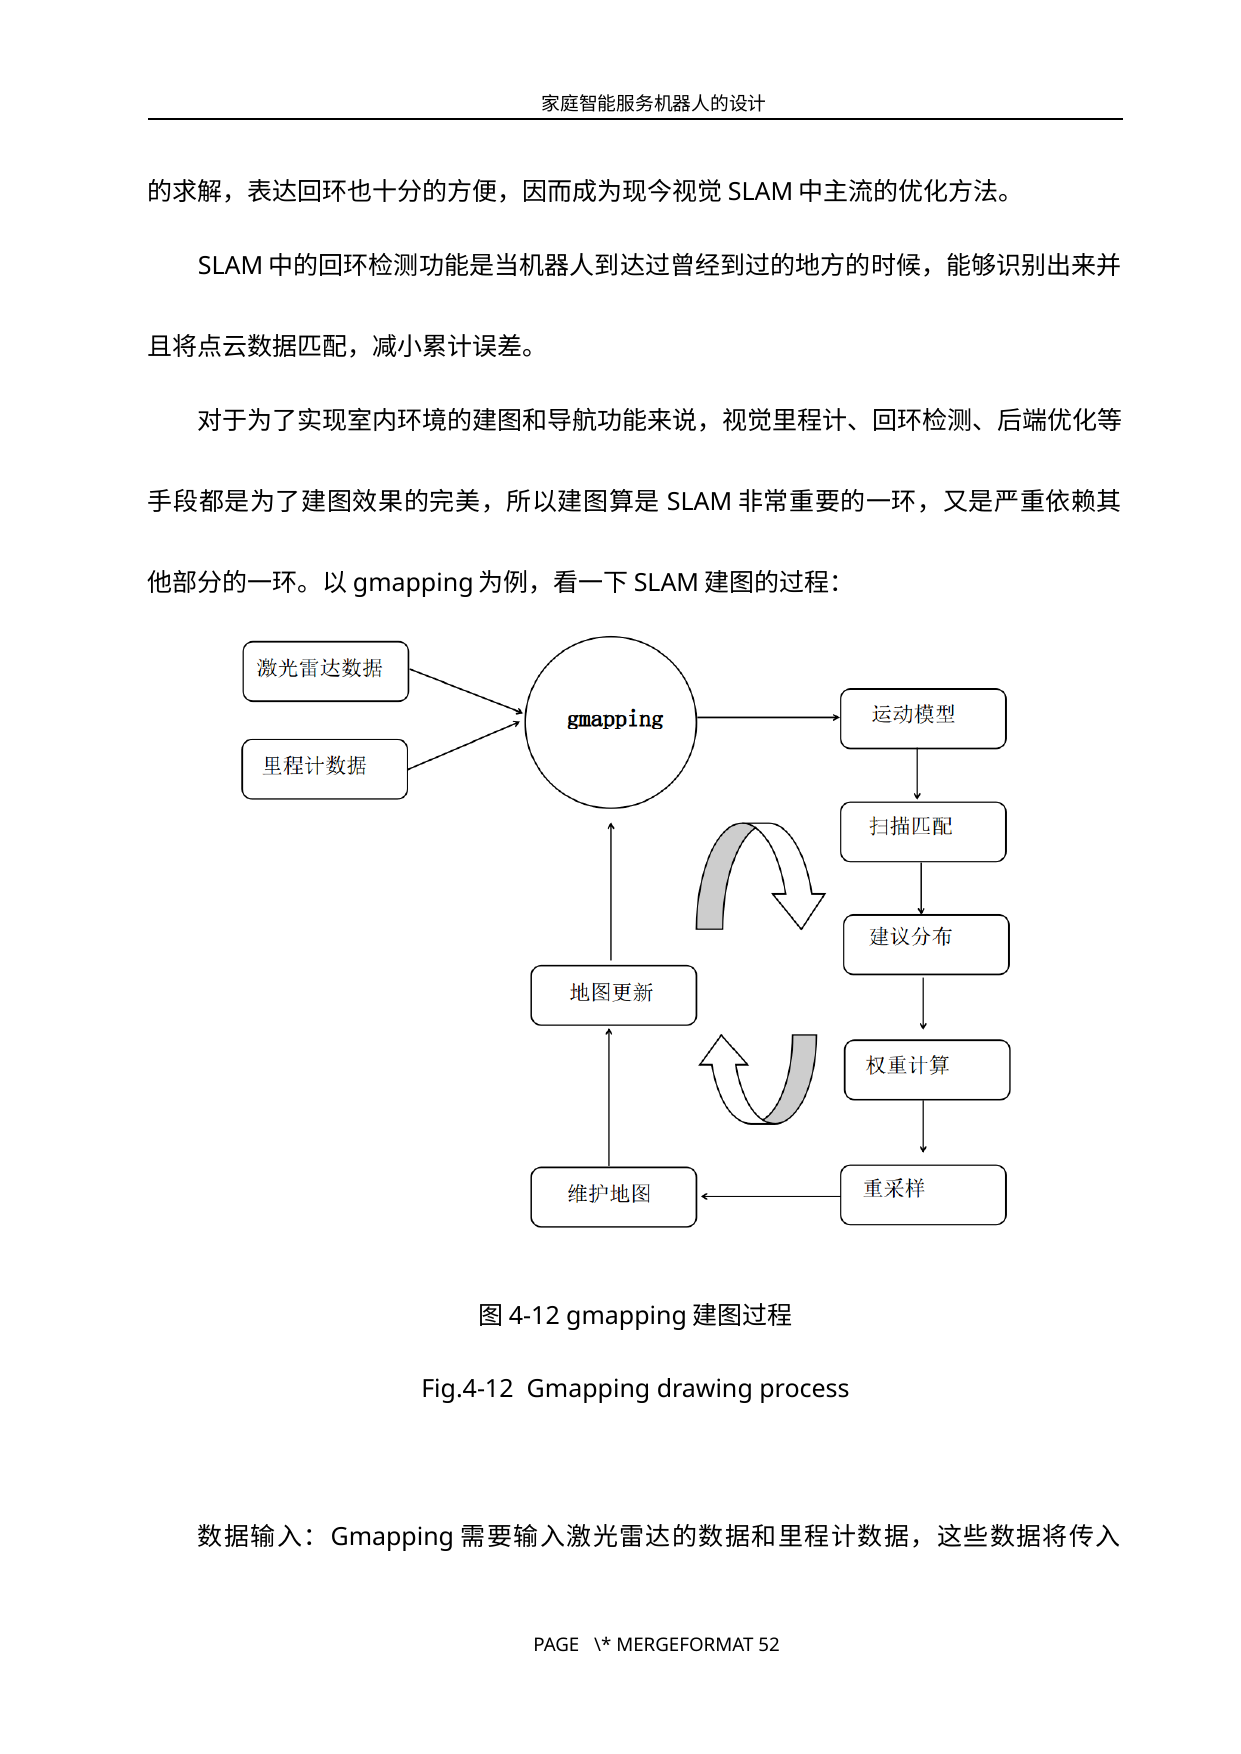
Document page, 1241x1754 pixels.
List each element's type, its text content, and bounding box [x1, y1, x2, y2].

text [148, 1502, 1123, 1567]
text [148, 157, 1123, 222]
text 图4-12 gmapping建图过程 [148, 1281, 1123, 1346]
text Fig.4-12 Gmapping drawing process [148, 1355, 1123, 1420]
picture [197, 622, 1069, 1243]
text SLAM中的回环检测功能是当机器人到达过曾经到过的地方的时候，能够识别出来并且将点云数据匹配，减小累计误差。 [148, 231, 1123, 377]
text 对于为了实现室内环境的建图和导航功能来说，视觉里程计、回环检测、后端优化等手段都是为了建图效果的完美，所以建图算是SLAM非常重要的一环，又是严重依赖其他部分的一环。以gmapping为例，看一下SLAM建图的过程： [148, 386, 1123, 613]
